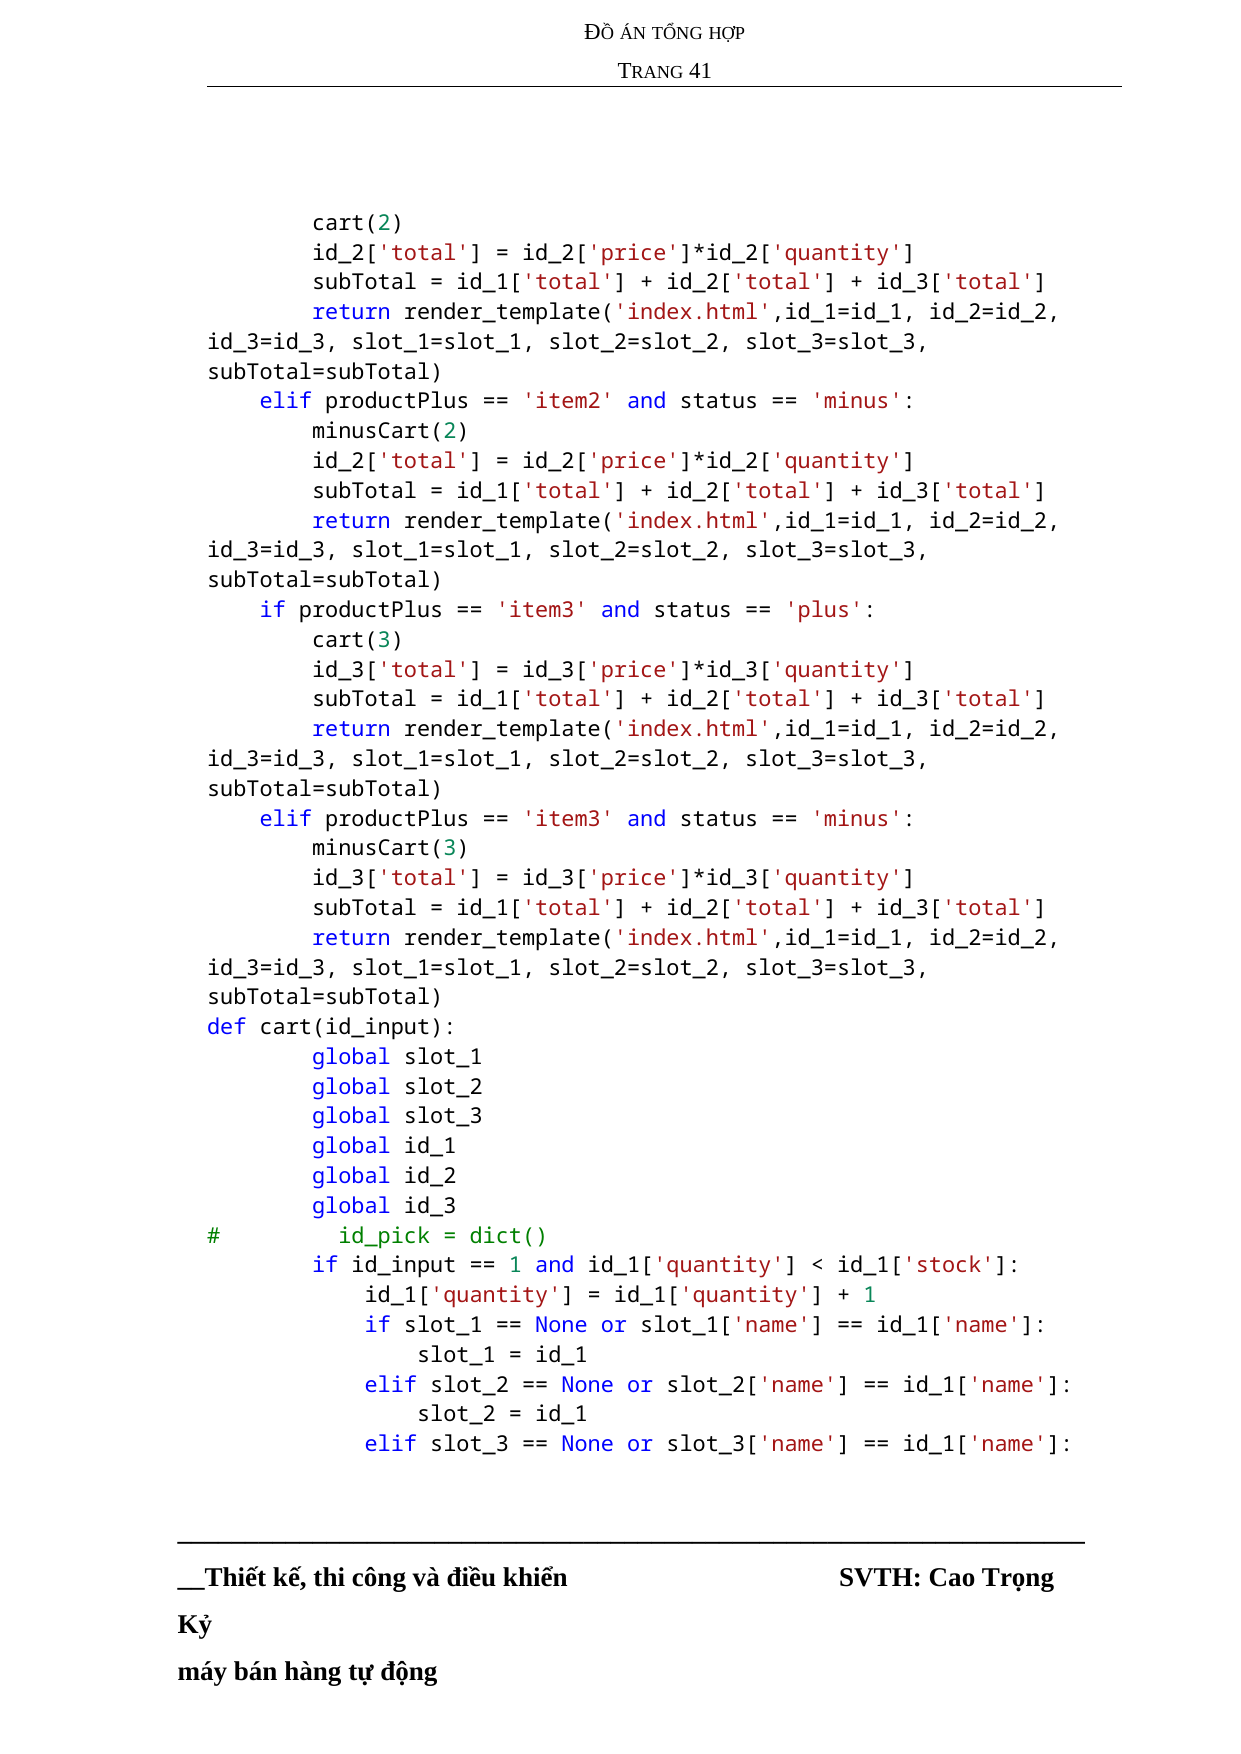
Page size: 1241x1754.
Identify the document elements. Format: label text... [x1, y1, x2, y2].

text cart(3) [207, 624, 1122, 654]
text id_2['total'] = id_2['price']*id_2['quantity'] [207, 445, 1122, 475]
text if productPlus == 'item3' and status == 'plus': [207, 594, 1122, 624]
text subTotal = id_1['total'] + id_2['total'] + id_3['total'] [207, 475, 1122, 505]
text global id_3 [207, 1190, 1122, 1220]
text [207, 296, 1122, 386]
text if slot_1 == None or slot_1['name'] == id_1['name']: [207, 1309, 1122, 1339]
text minusCart(3) [207, 832, 1122, 862]
text return render_template('index.html',id_1=id_1, id_2=id_2, id_3=id_3, slot_1=slot_1, slot_2=slot_2, slot_3=slot_3, subTotal=subTotal) [207, 713, 1122, 803]
text elif productPlus == 'item2' and status == 'minus': [207, 386, 1122, 415]
text global id_2 [207, 1160, 1122, 1190]
text minusCart(2) [207, 415, 1122, 445]
text elif productPlus == 'item3' and status == 'minus': [207, 803, 1122, 832]
text # id_pick = dict() [207, 1220, 1122, 1249]
text if id_input == 1 and id_1['quantity'] < id_1['stock']: [207, 1249, 1122, 1279]
text global slot_1 [207, 1041, 1122, 1071]
text def cart(id_input): [207, 1011, 1122, 1041]
text elif slot_2 == None or slot_2['name'] == id_1['name']: [207, 1369, 1122, 1398]
text id_2['total'] = id_2['price']*id_2['quantity'] [207, 237, 1122, 266]
text global slot_2 [207, 1071, 1122, 1101]
text global slot_3 [207, 1101, 1122, 1130]
text id_1['quantity'] = id_1['quantity'] + 1 [207, 1279, 1122, 1309]
text global id_1 [207, 1130, 1122, 1160]
text subTotal = id_1['total'] + id_2['total'] + id_3['total'] [207, 683, 1122, 713]
text id_3['total'] = id_3['price']*id_3['quantity'] [207, 862, 1122, 892]
text slot_2 = id_1 [207, 1398, 1122, 1428]
text id_3['total'] = id_3['price']*id_3['quantity'] [207, 654, 1122, 683]
text elif slot_3 == None or slot_3['name'] == id_1['name']: [207, 1428, 1122, 1458]
text cart(2) [207, 207, 1122, 237]
text return render_template('index.html',id_1=id_1, id_2=id_2, id_3=id_3, slot_1=slot_1, slot_2=slot_2, slot_3=slot_3, subTotal=subTotal) [207, 922, 1122, 1011]
text subTotal = id_1['total'] + id_2['total'] + id_3['total'] [207, 266, 1122, 296]
text return render_template('index.html',id_1=id_1, id_2=id_2, id_3=id_3, slot_1=slot_1, slot_2=slot_2, slot_3=slot_3, subTotal=subTotal) [207, 505, 1122, 594]
text subTotal = id_1['total'] + id_2['total'] + id_3['total'] [207, 892, 1122, 922]
text slot_1 = id_1 [207, 1339, 1122, 1369]
